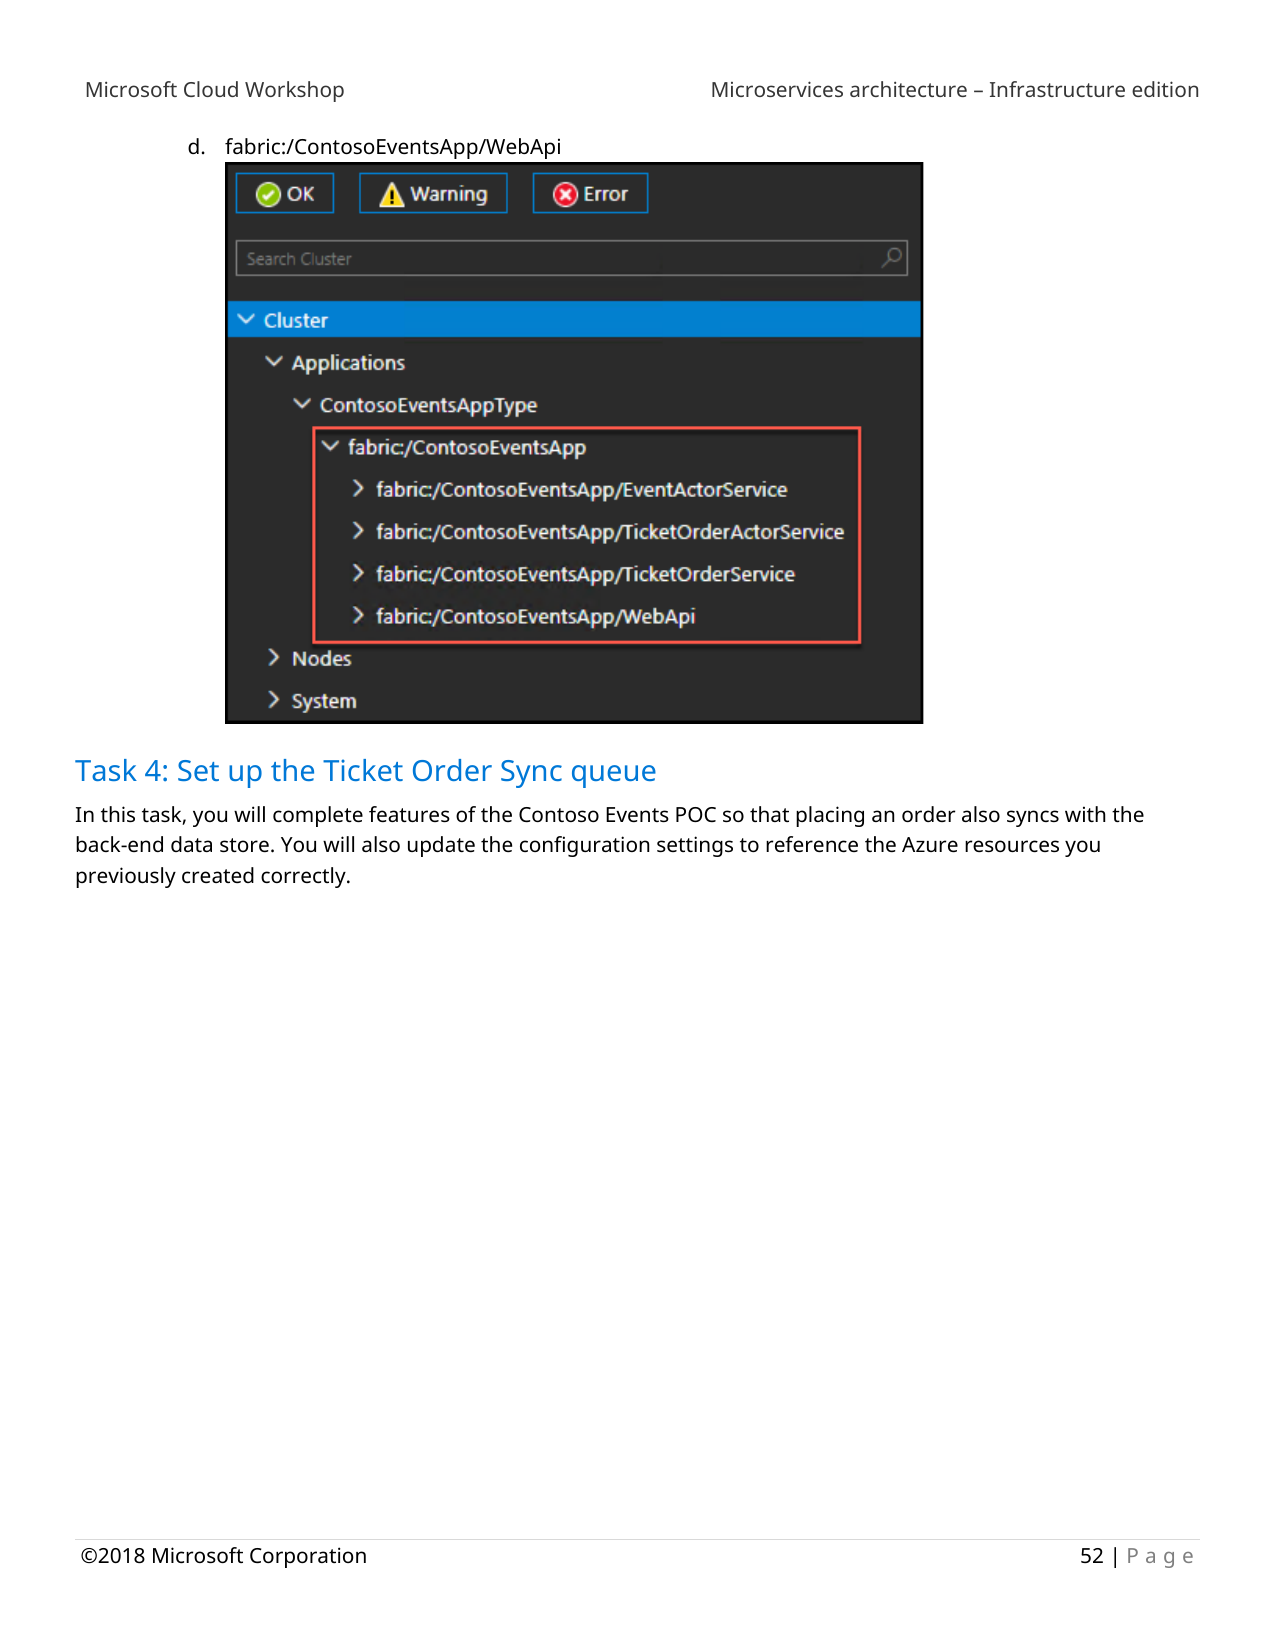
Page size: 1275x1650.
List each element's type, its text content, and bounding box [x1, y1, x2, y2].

picture [225, 162, 924, 724]
text In this task, you will complete features of the Contoso Events POC so that placing an order also syncs with the back-end data store. You will also update the configuration settings to reference the Azure resources you previously created correctly. [75, 800, 1200, 889]
subtitle Task 4: Set up the Ticket Order Sync queue [75, 751, 1200, 790]
